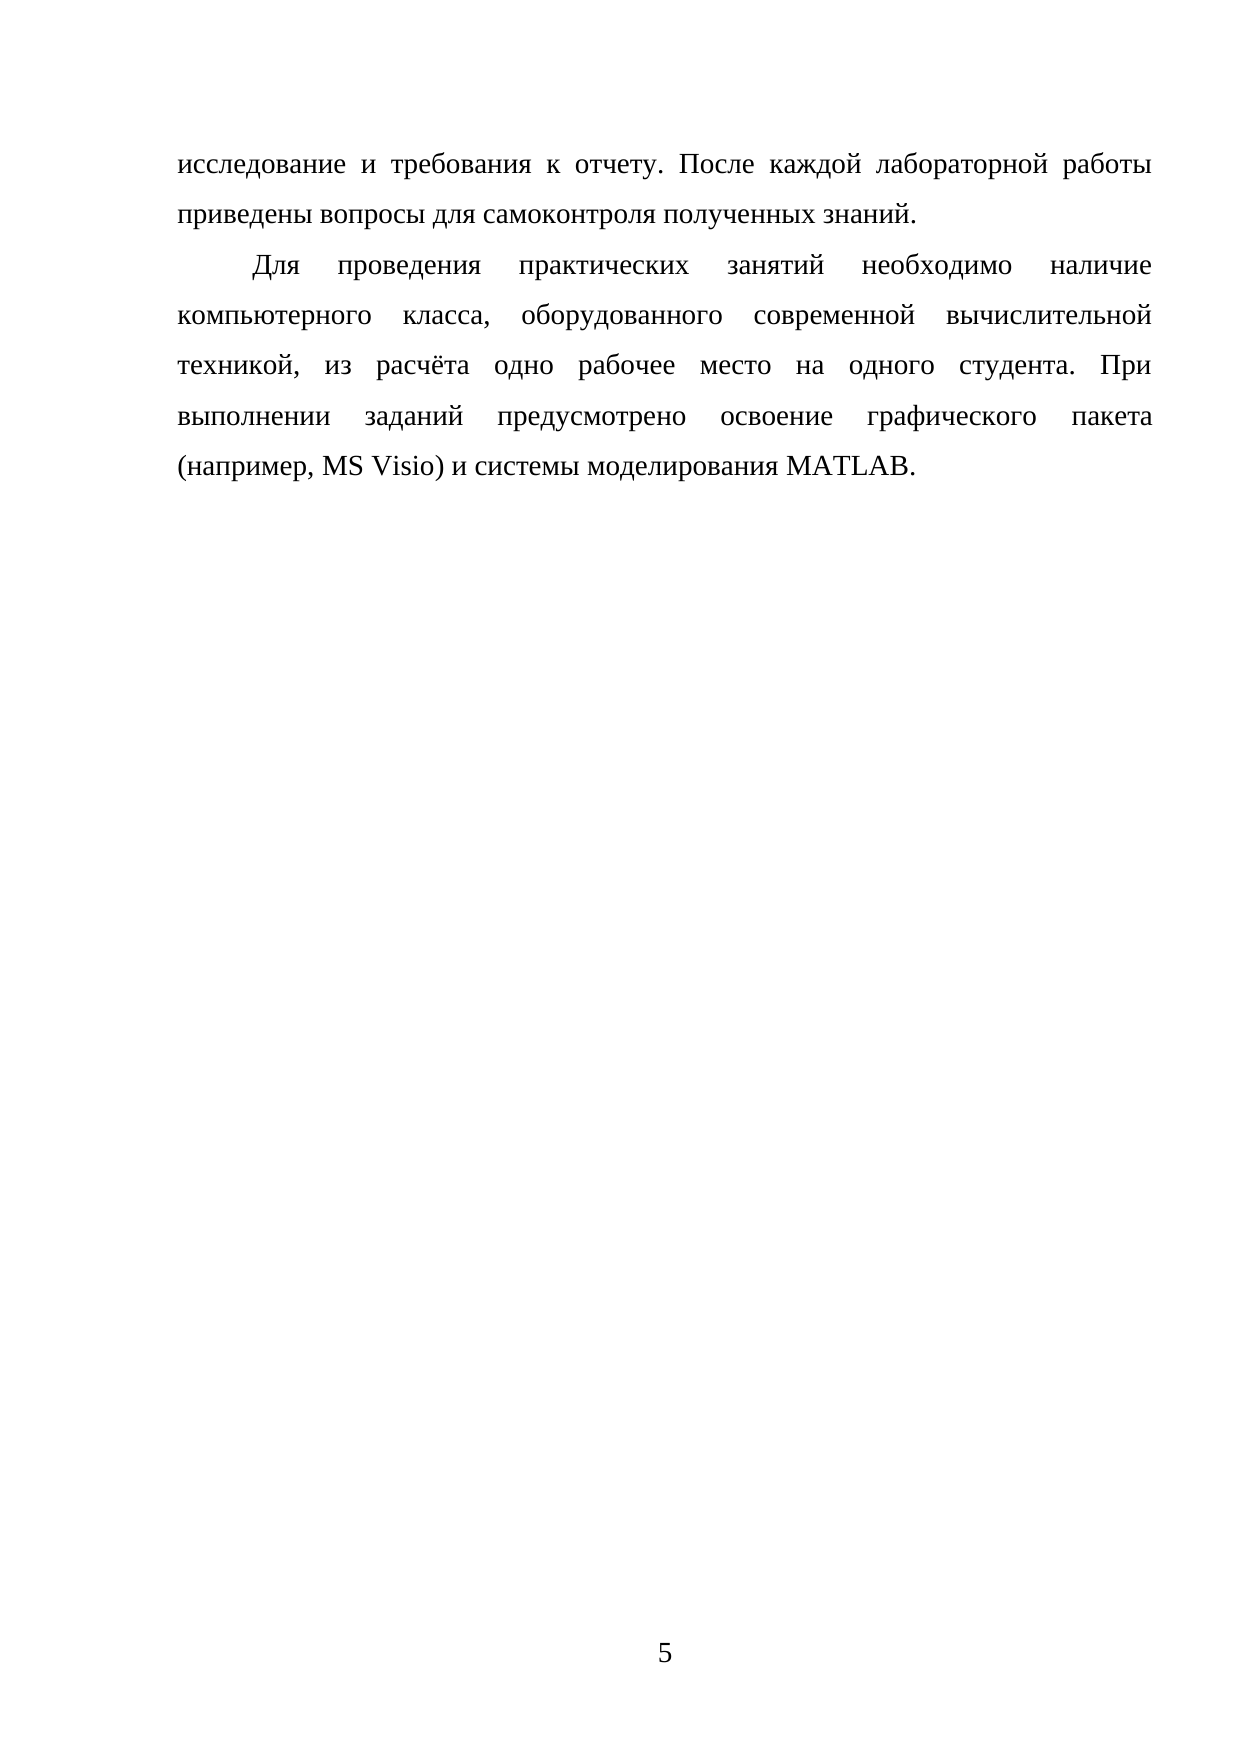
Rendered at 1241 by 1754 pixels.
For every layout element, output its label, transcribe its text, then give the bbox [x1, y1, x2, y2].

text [177, 146, 1153, 230]
text Для проведения практических занятий необходимо наличие компьютерного класса, оборудованного современной вычислительной техникой, из расчёта одно рабочее место на одного студента. При выполнении заданий предусмотрено освоение графического пакета (например, MS Visio) и системы моделирования MATLAB. [177, 247, 1153, 482]
